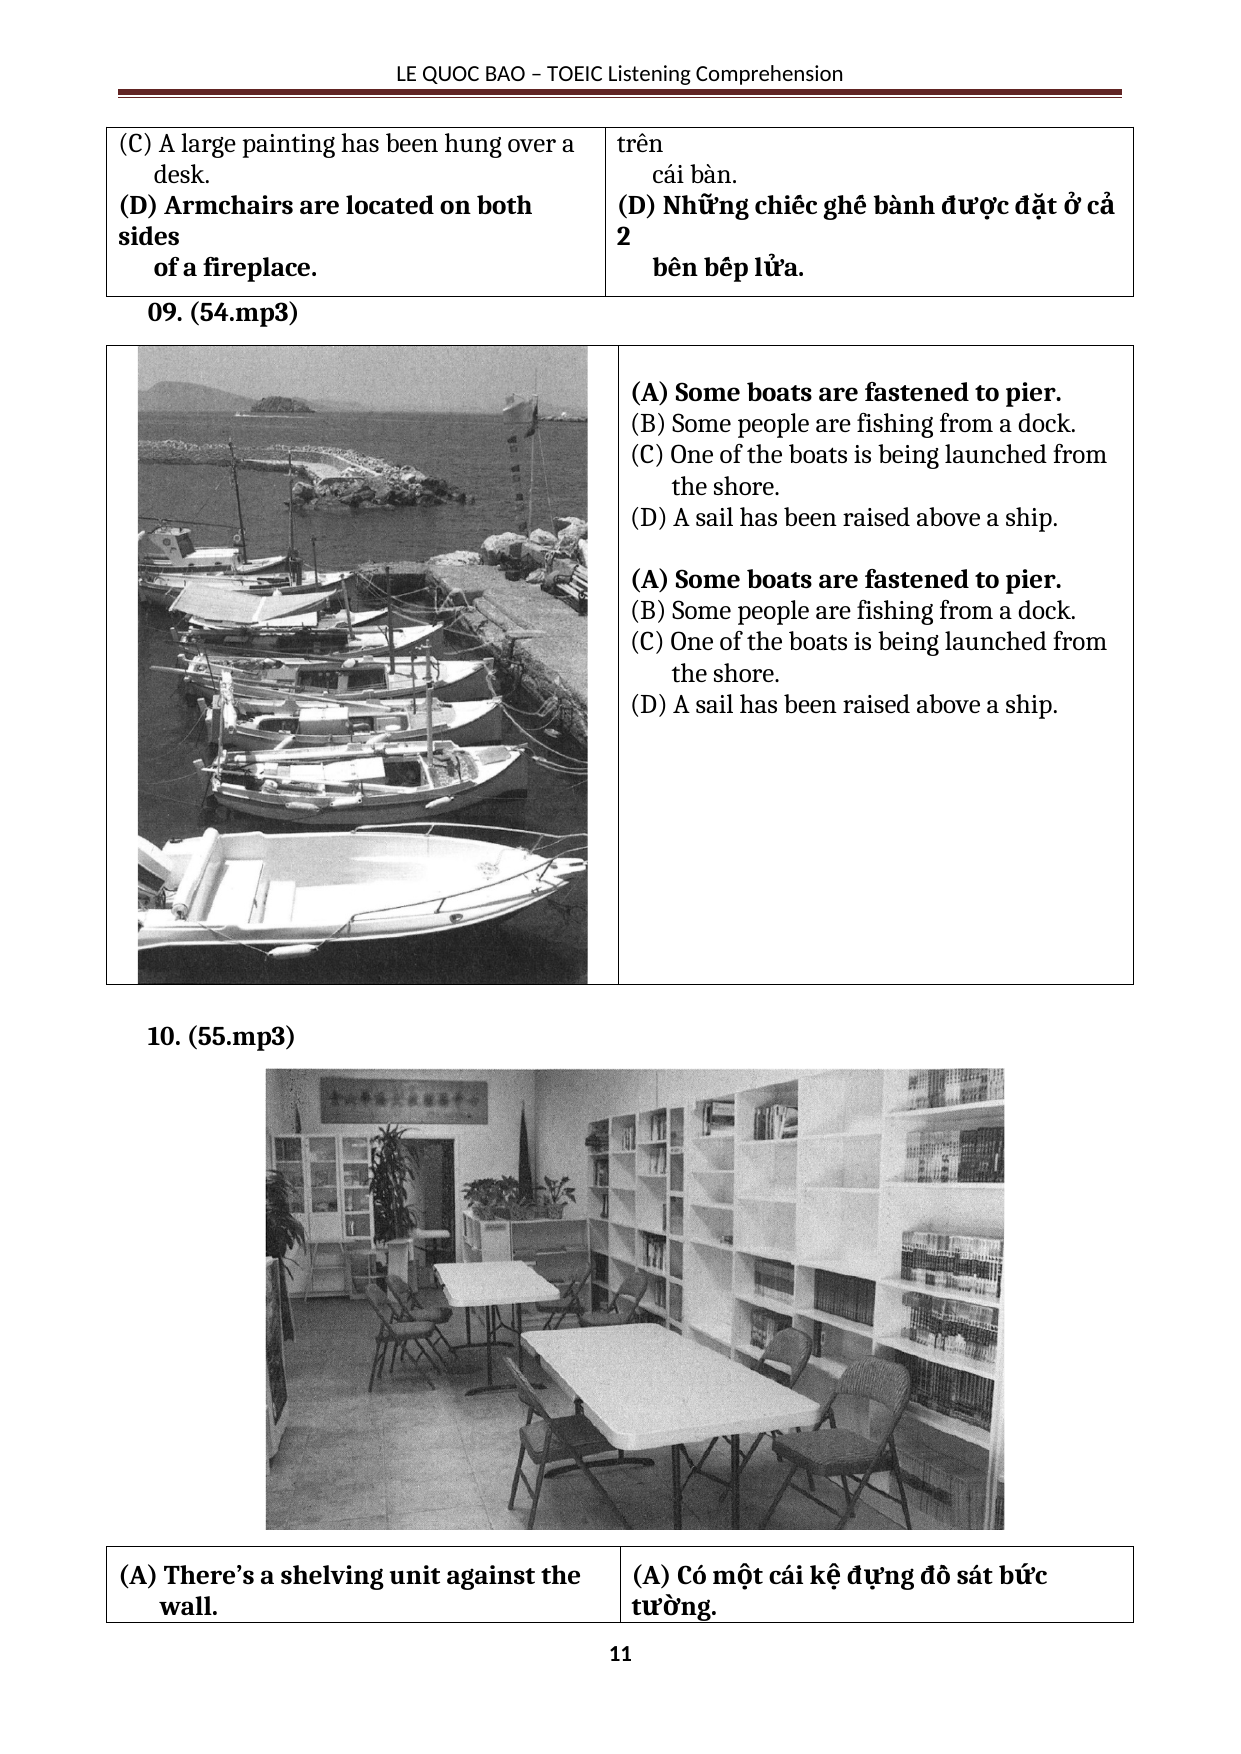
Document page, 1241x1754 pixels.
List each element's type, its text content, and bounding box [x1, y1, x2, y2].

text 10. (55.mp3) [148, 1021, 1122, 1052]
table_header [621, 1547, 1133, 1622]
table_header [107, 1547, 620, 1622]
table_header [606, 128, 1133, 296]
text 09. (54.mp3) [148, 297, 1122, 328]
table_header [107, 128, 605, 296]
table_header [107, 346, 137, 984]
table_header (A) Some boats are fastened to pier. (B) Some people are fishing from a dock. (C) One of the boats is being launched from the shore. (D) A sail has been raised above a ship. (A) Some boats are fastened to pier. (B) Some people are fishing from a dock. (C) One of the boats is being launched from the shore. (D) A sail has been raised above a ship. [619, 346, 1133, 984]
table_header [588, 346, 618, 984]
picture [137, 346, 588, 984]
picture [265, 1068, 1005, 1530]
